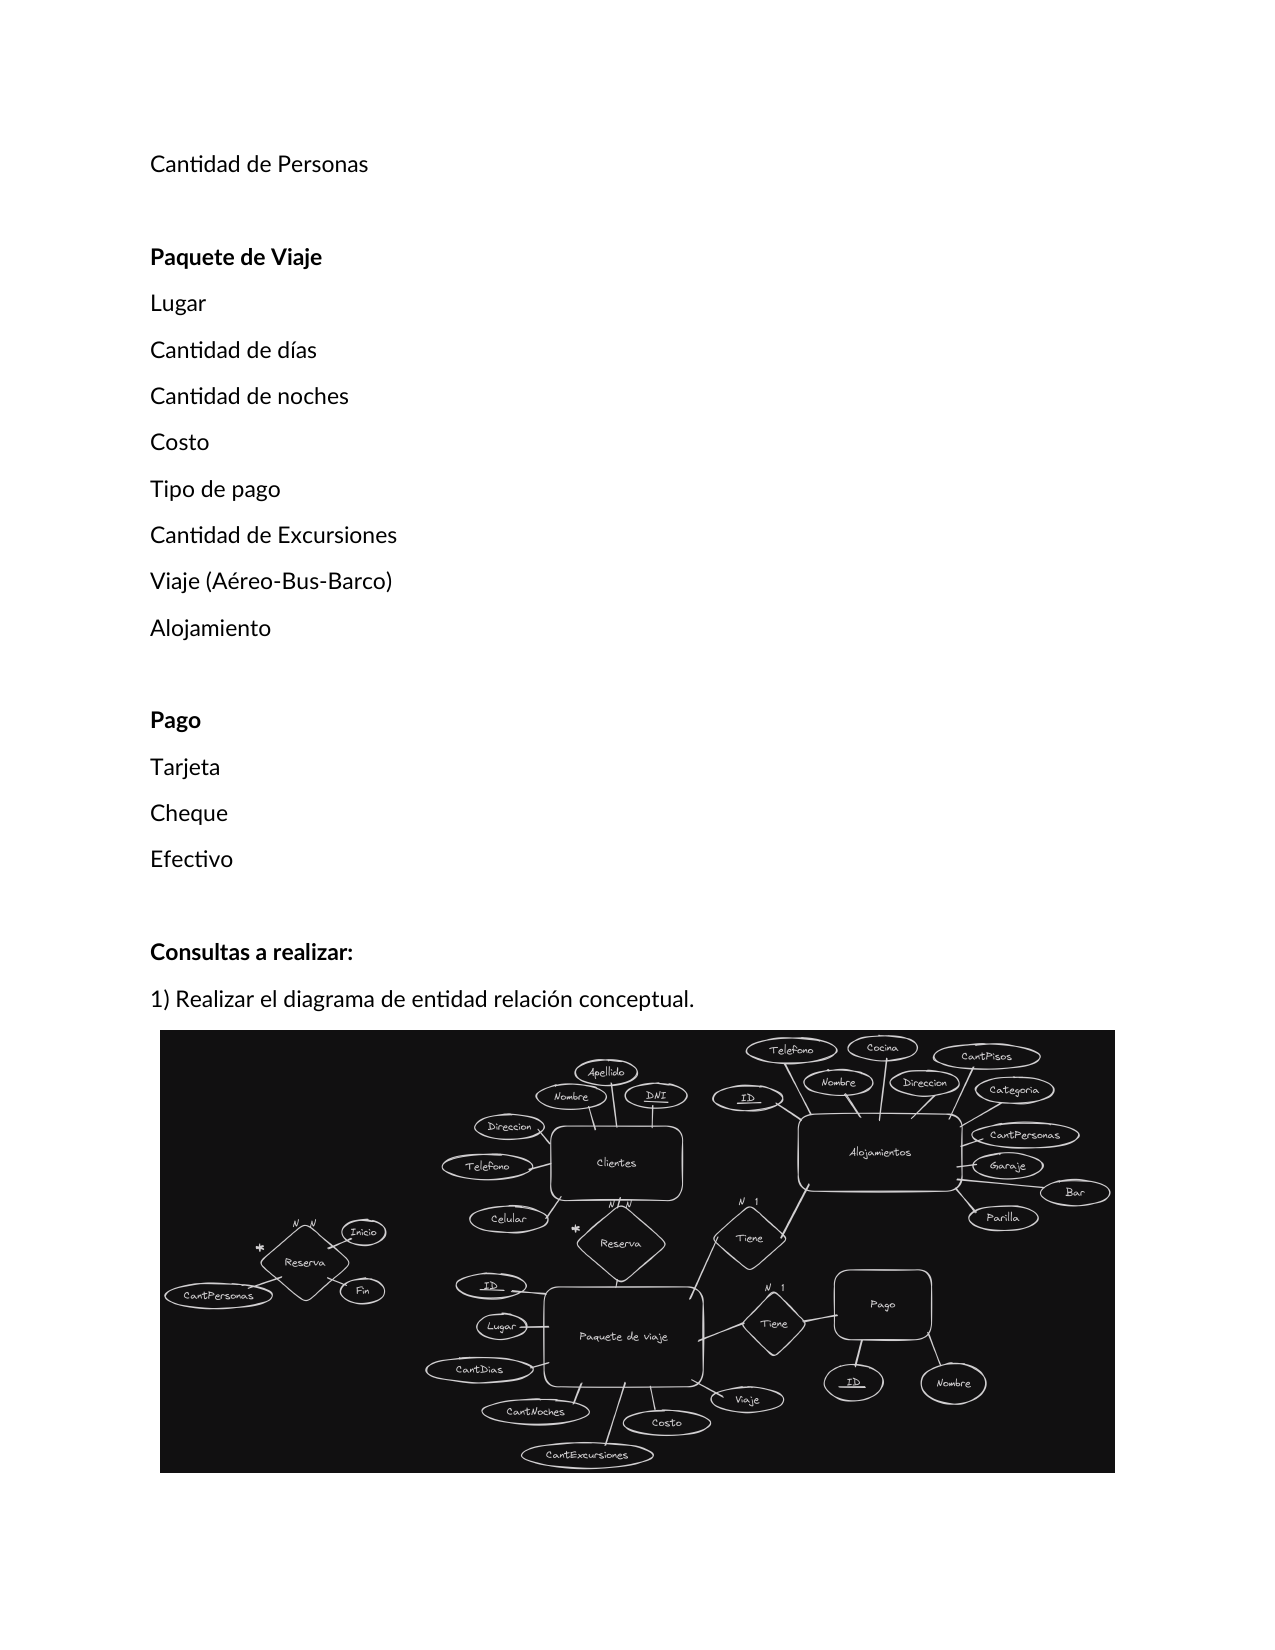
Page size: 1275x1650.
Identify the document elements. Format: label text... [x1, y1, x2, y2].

text Costo [150, 428, 1125, 456]
text Consultas a realizar: [150, 938, 1125, 966]
text Cantidad de Personas [150, 150, 1125, 177]
text Pago [150, 706, 1125, 734]
text Cheque [150, 799, 1125, 826]
picture [160, 1030, 1115, 1473]
text Efectivo [150, 845, 1125, 873]
text Cantidad de Excursiones [150, 521, 1125, 548]
text Tarjeta [150, 753, 1125, 780]
text Paquete de Viaje [150, 243, 1125, 270]
text Lugar [150, 289, 1125, 317]
text Alojamiento [150, 613, 1125, 641]
text Cantidad de noches [150, 382, 1125, 409]
text Tipo de pago [150, 474, 1125, 502]
text Viaje (Aéreo-Bus-Barco) [150, 567, 1125, 595]
text 1) Realizar el diagrama de entidad relación conceptual. [150, 984, 1125, 1012]
text Cantidad de días [150, 335, 1125, 363]
